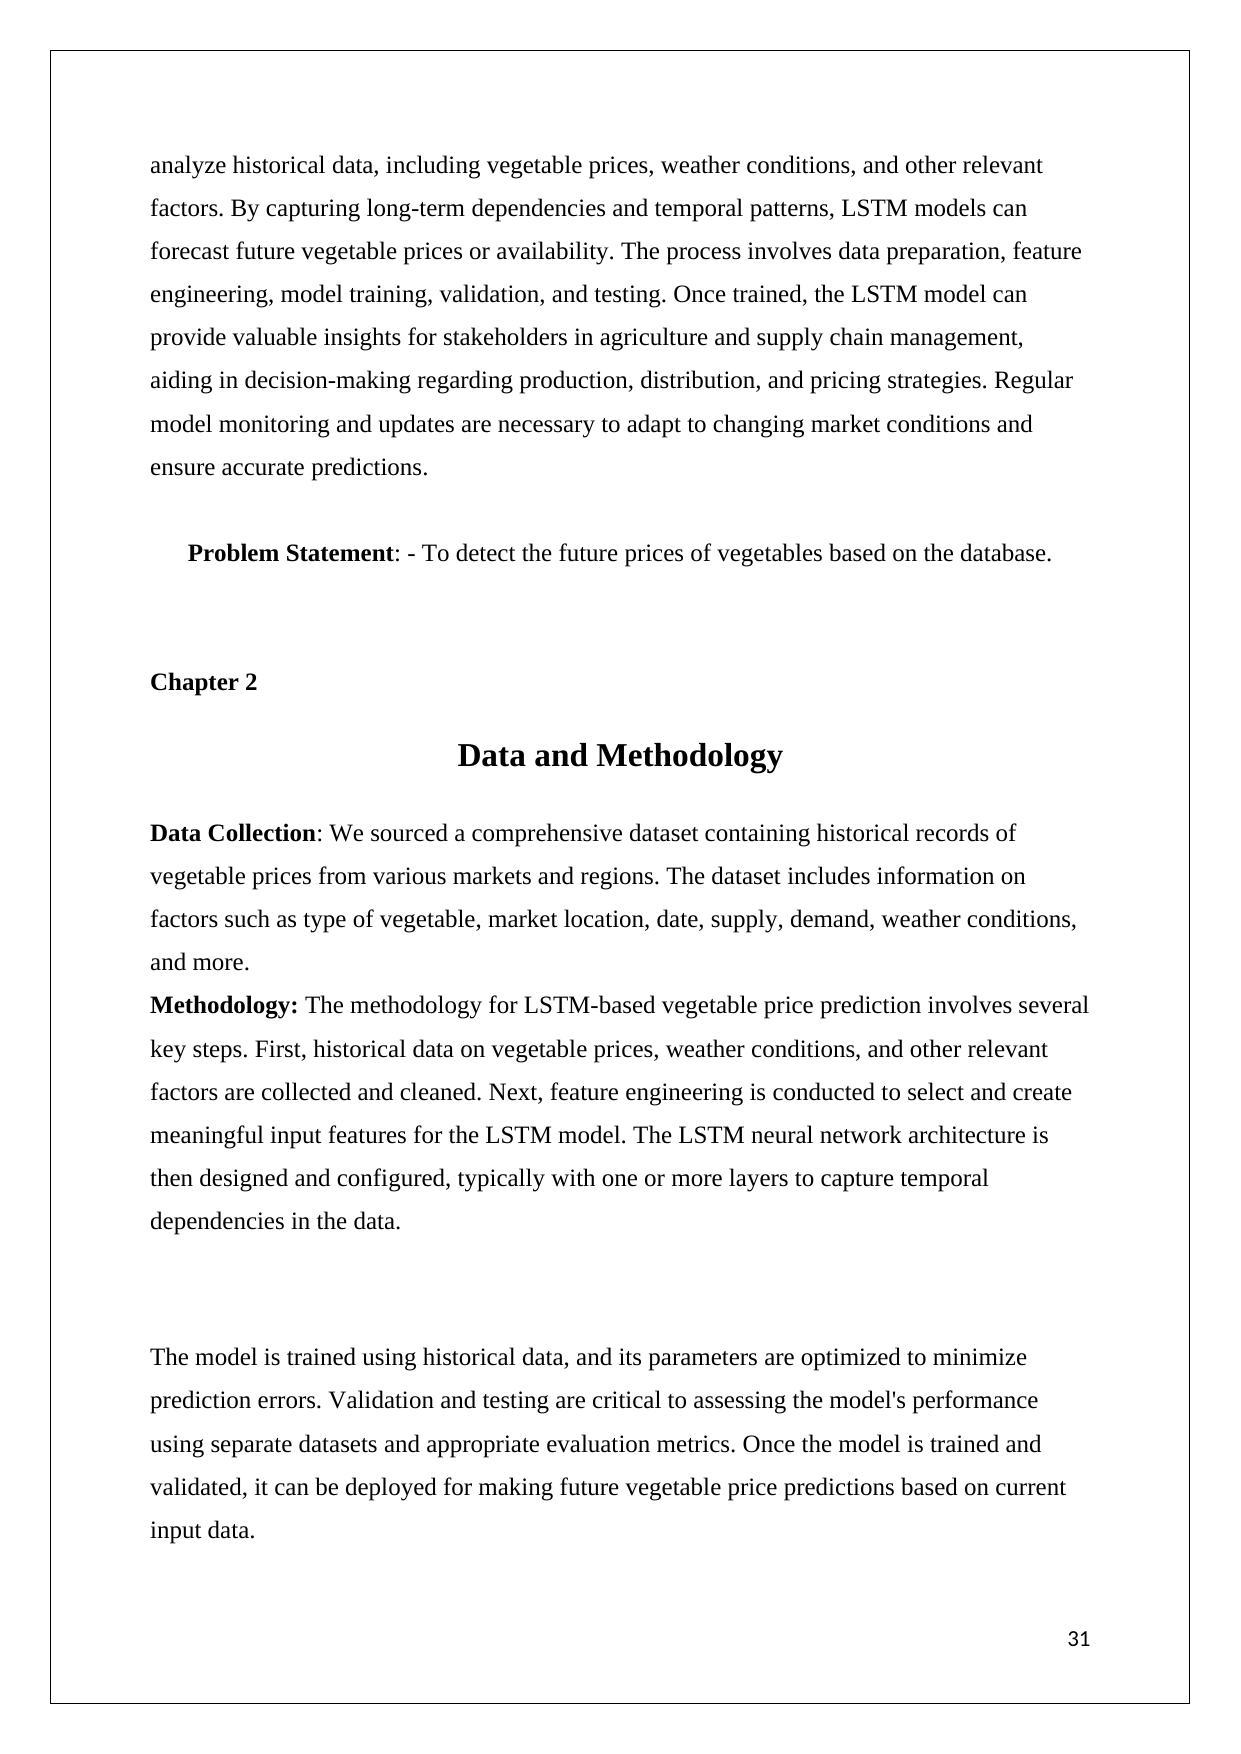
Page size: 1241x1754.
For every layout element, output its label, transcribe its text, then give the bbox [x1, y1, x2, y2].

text Chapter 2 [150, 667, 1090, 696]
text Data and Methodology [150, 736, 1090, 774]
text Problem Statement: - To detect the future prices of vegetables based on the database. [150, 538, 1090, 567]
text The model is trained using historical data, and its parameters are optimized to minimize prediction errors. Validation and testing are critical to assessing the model's performance using separate datasets and appropriate evaluation metrics. Once the model is trained and validated, it can be deployed for making future vegetable price predictions based on current input data. [150, 1342, 1090, 1544]
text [150, 150, 1090, 481]
text Data Collection: We sourced a comprehensive dataset containing historical records of vegetable prices from various markets and regions. The dataset includes information on factors such as type of vegetable, market location, date, supply, demand, weather conditions, and more. Methodology: The methodology for LSTM-based vegetable price prediction involves several key steps. First, historical data on vegetable prices, weather conditions, and other relevant factors are collected and cleaned. Next, feature engineering is conducted to select and create meaningful input features for the LSTM model. The LSTM neural network architecture is then designed and configured, typically with one or more layers to capture temporal dependencies in the data. [150, 818, 1090, 1235]
